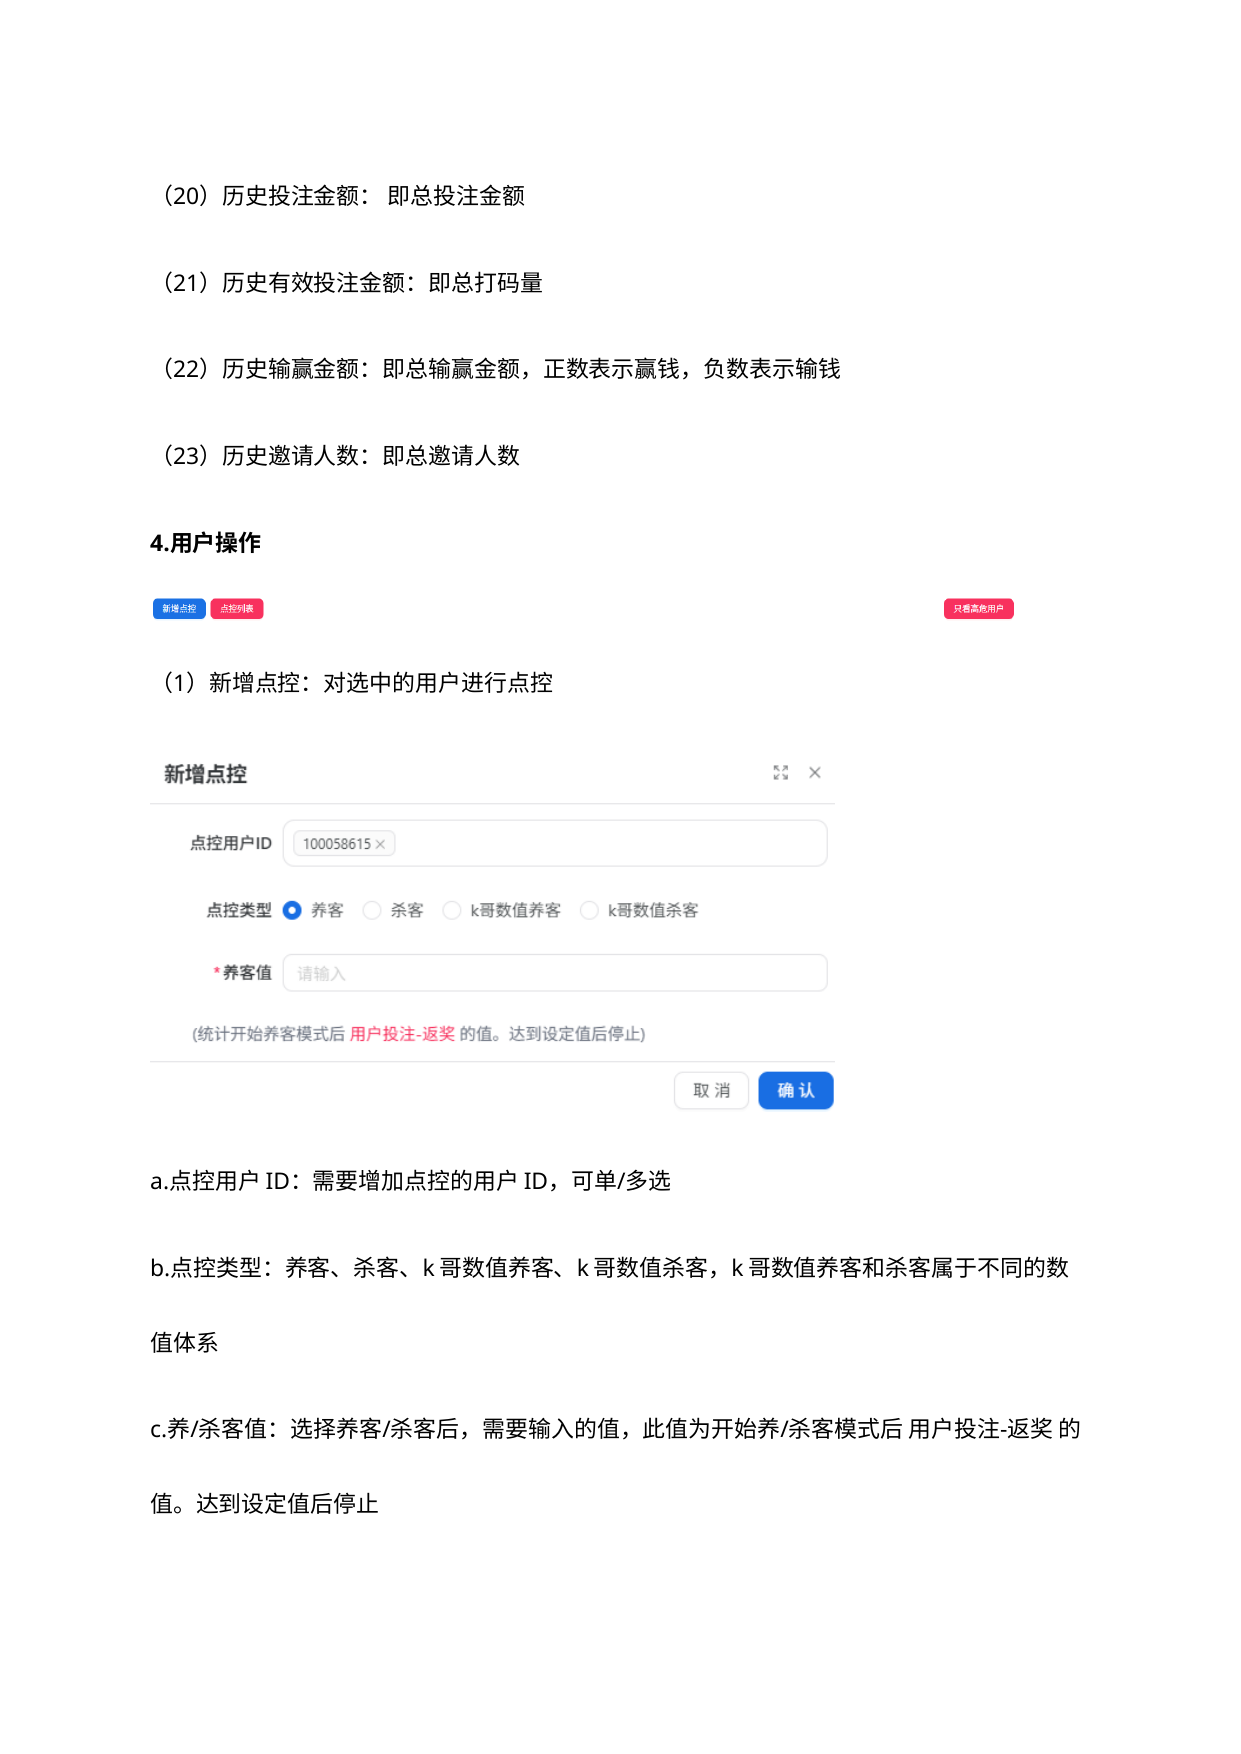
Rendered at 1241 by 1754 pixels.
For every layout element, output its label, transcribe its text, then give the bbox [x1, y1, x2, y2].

text c.养/杀客值：选择养客/杀客后，需要输入的值，此值为开始养/杀客模式后 用户投注-返奖 的值。达到设定值后停止 [150, 1395, 1090, 1535]
text 4.用户操作 [150, 509, 1090, 574]
picture [150, 596, 1016, 622]
text （21）历史有效投注金额：即总打码量 [150, 249, 1090, 314]
text （20）历史投注金额： 即总投注金额 [150, 162, 1090, 227]
text b.点控类型：养客、杀客、k哥数值养客、k哥数值杀客，k哥数值养客和杀客属于不同的数值体系 [150, 1234, 1090, 1373]
picture [150, 749, 835, 1113]
text （22）历史输赢金额：即总输赢金额，正数表示赢钱，负数表示输钱 [150, 335, 1090, 400]
text （23）历史邀请人数：即总邀请人数 [150, 422, 1090, 487]
text a.点控用户ID：需要增加点控的用户ID，可单/多选 [150, 1147, 1090, 1212]
text （1）新增点控：对选中的用户进行点控 [150, 649, 1090, 714]
